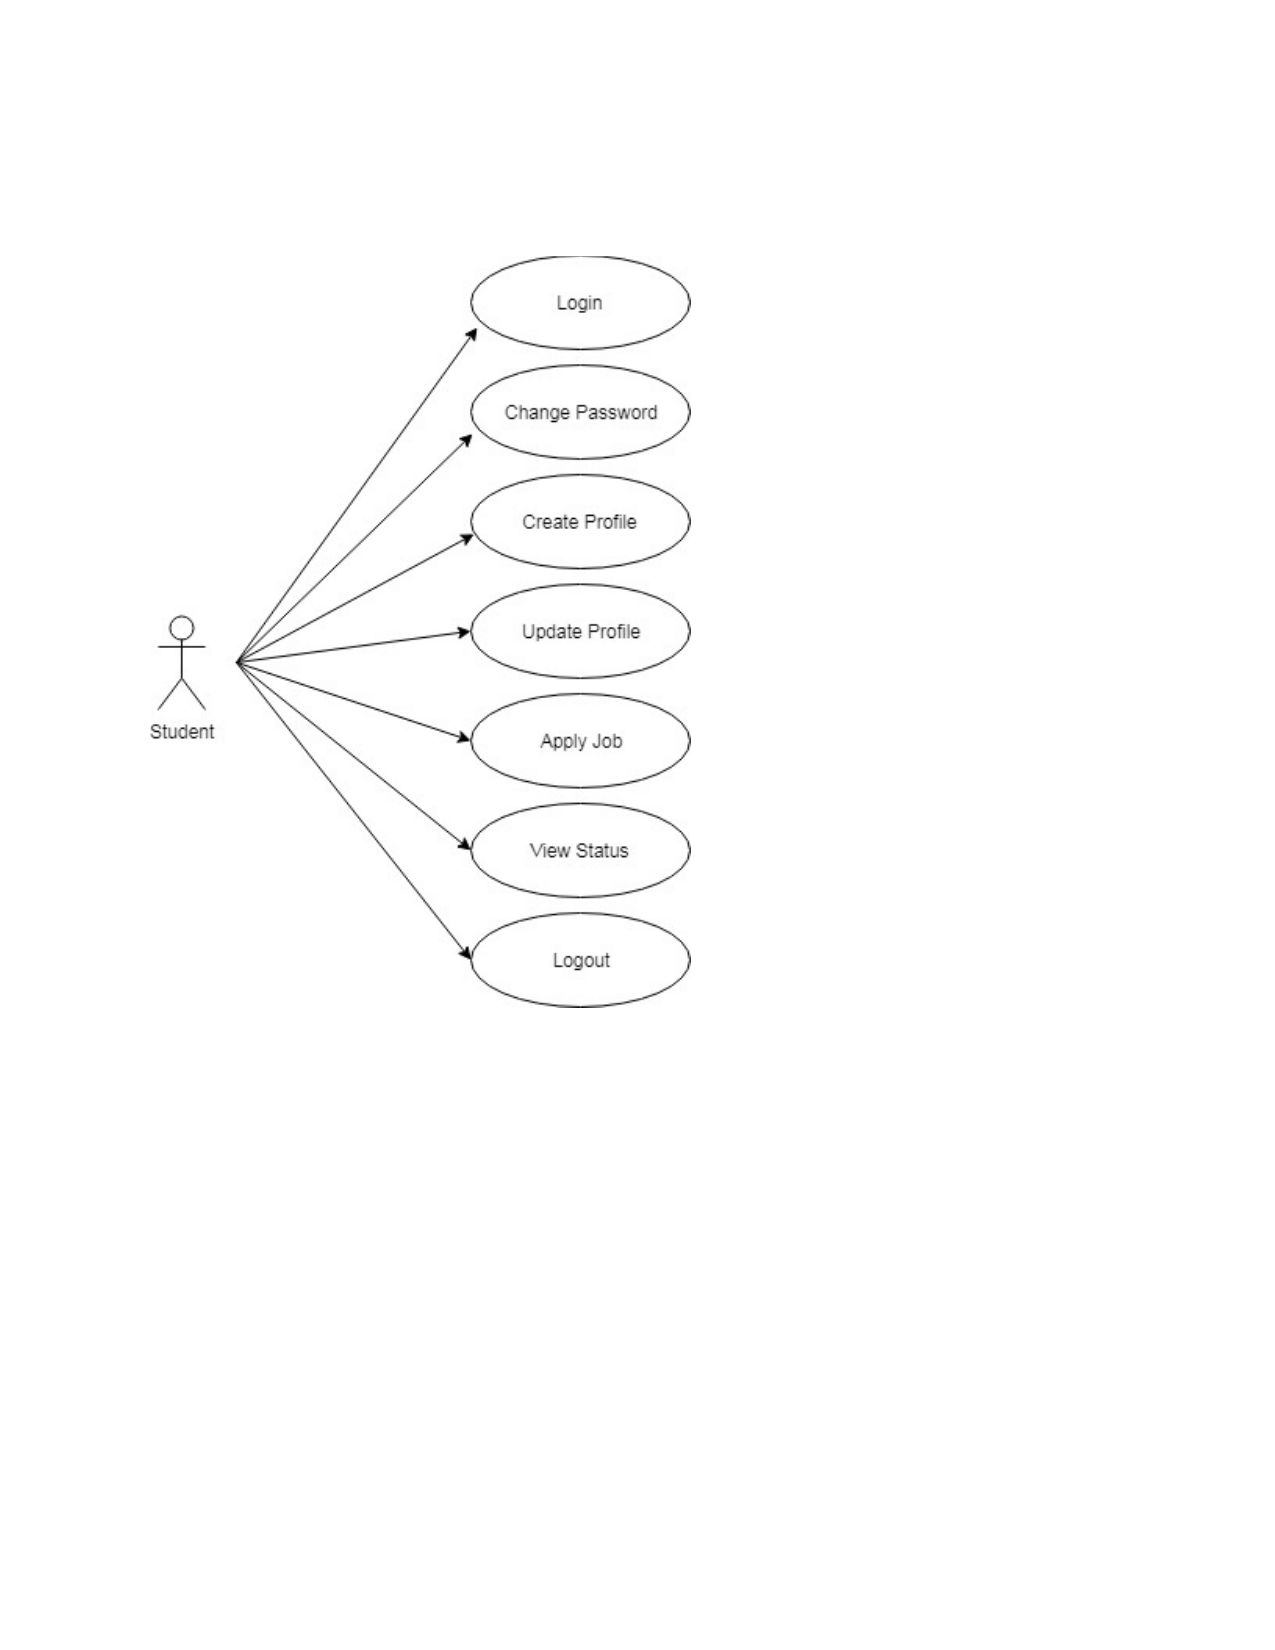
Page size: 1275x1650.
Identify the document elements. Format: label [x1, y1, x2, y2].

picture [150, 256, 691, 1008]
